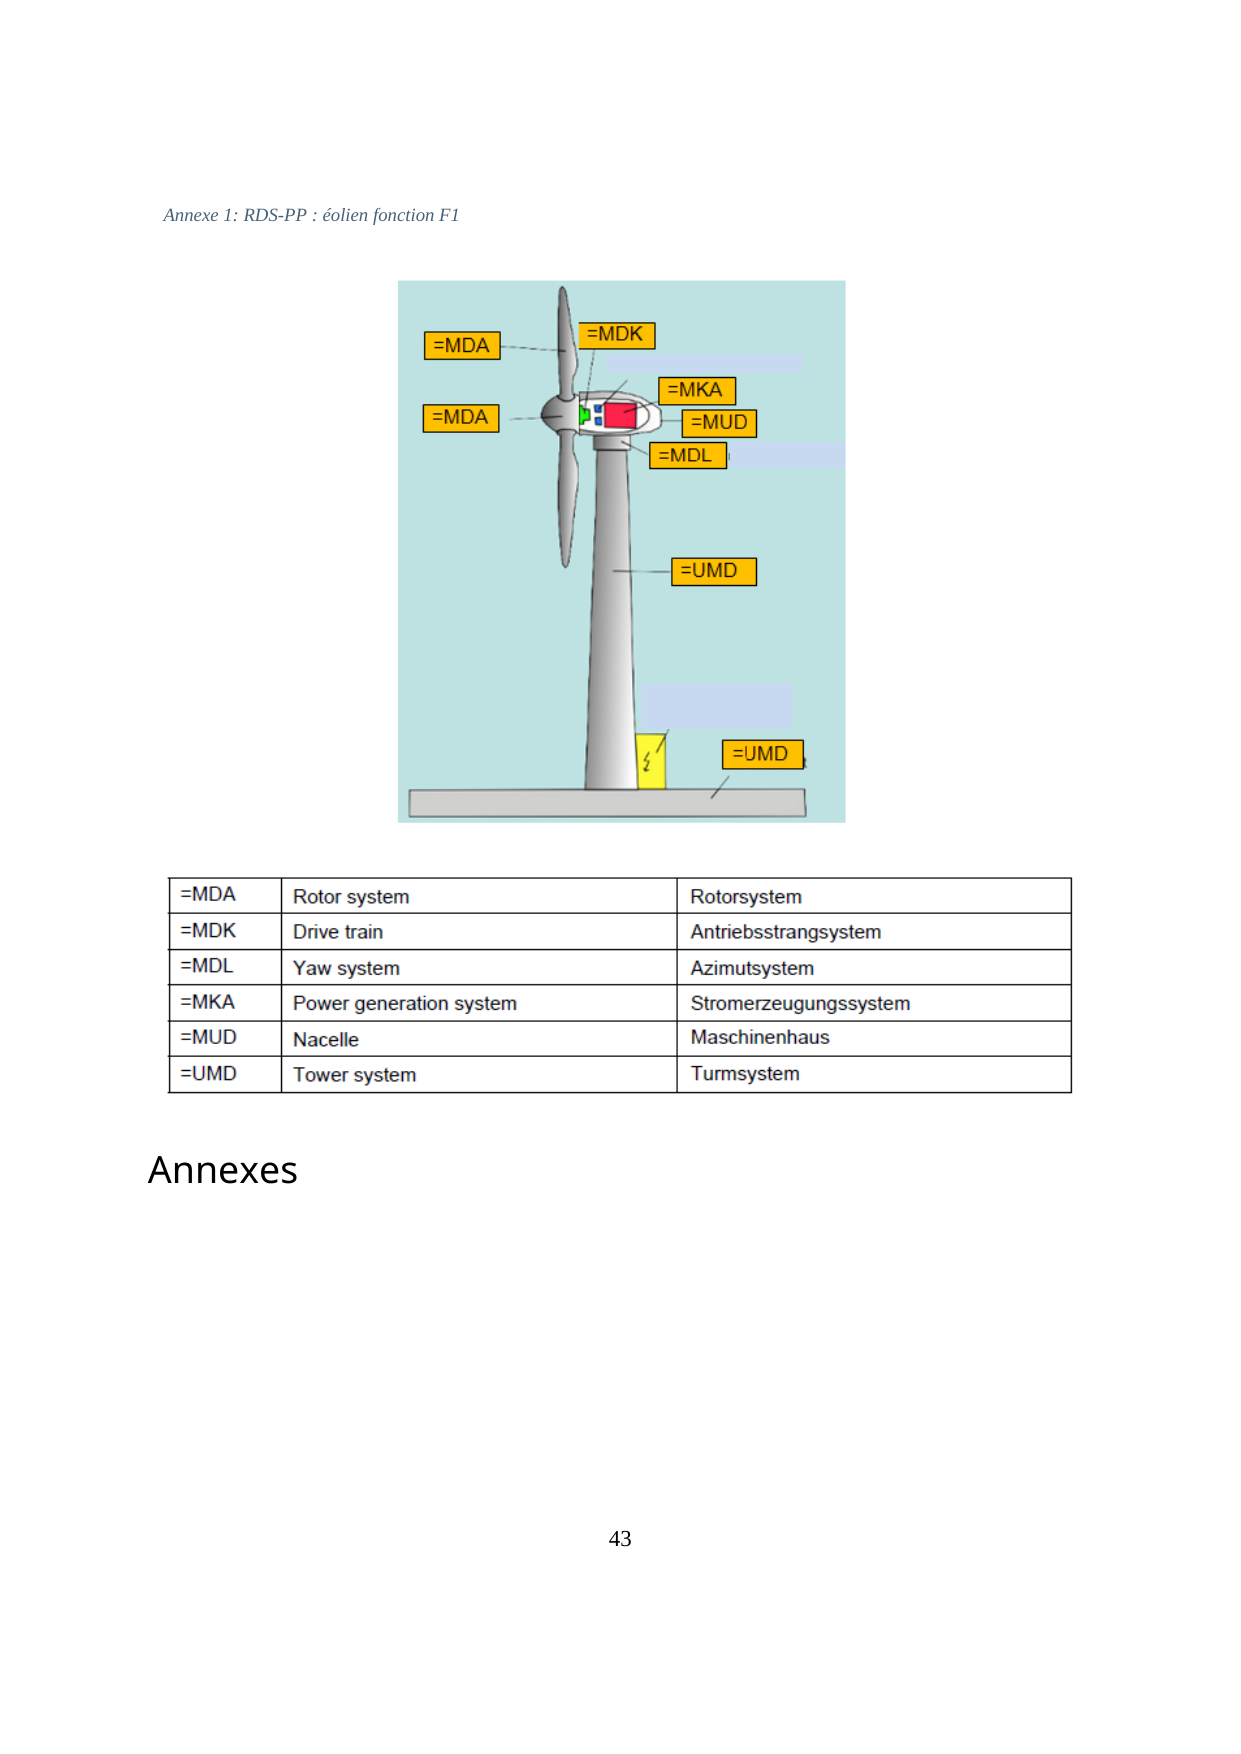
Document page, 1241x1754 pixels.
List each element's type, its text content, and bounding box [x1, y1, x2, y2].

subtitle Annexes [148, 173, 1093, 247]
picture [147, 247, 1093, 1109]
subtitle Annexes [148, 1109, 1093, 1194]
